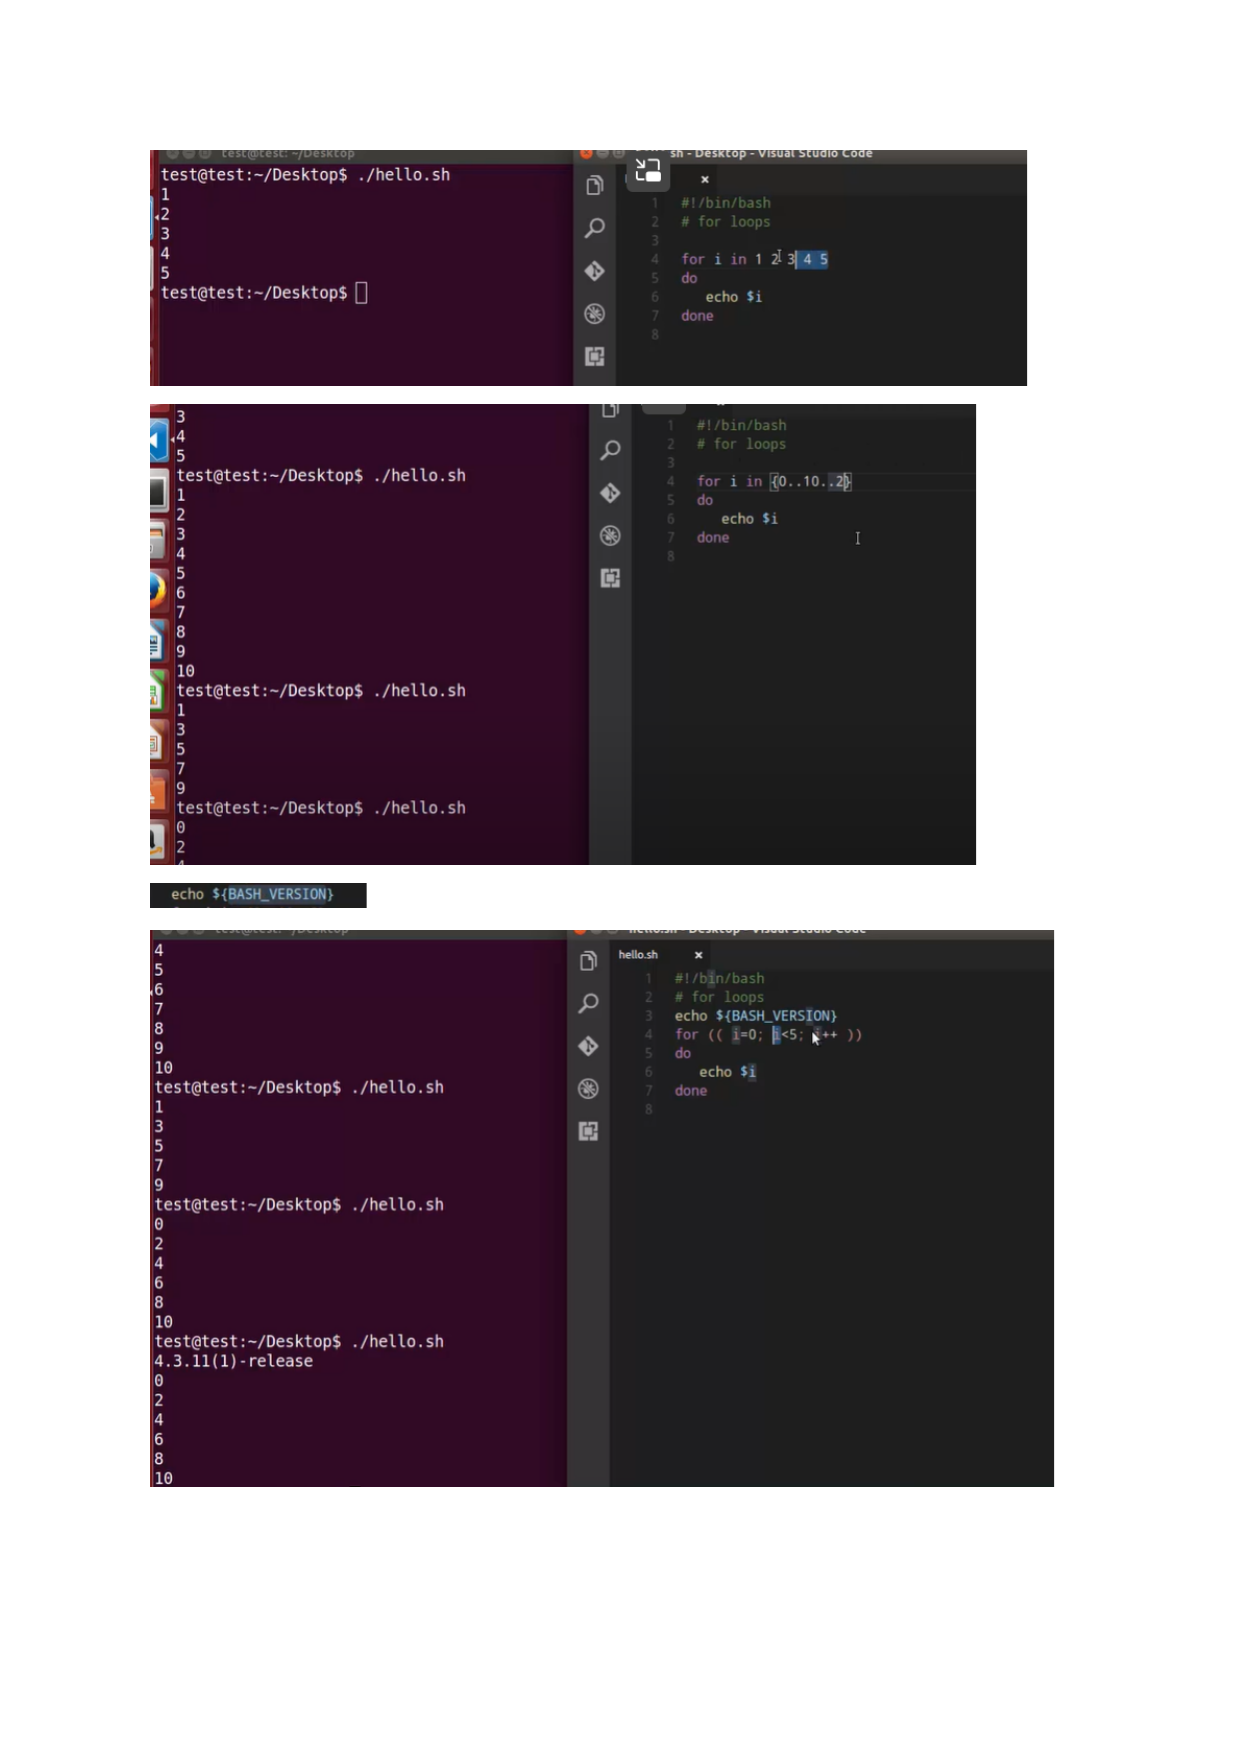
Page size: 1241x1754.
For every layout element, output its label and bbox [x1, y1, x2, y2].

picture [150, 404, 977, 865]
picture [150, 150, 1028, 386]
picture [150, 930, 1055, 1487]
picture [150, 883, 367, 908]
